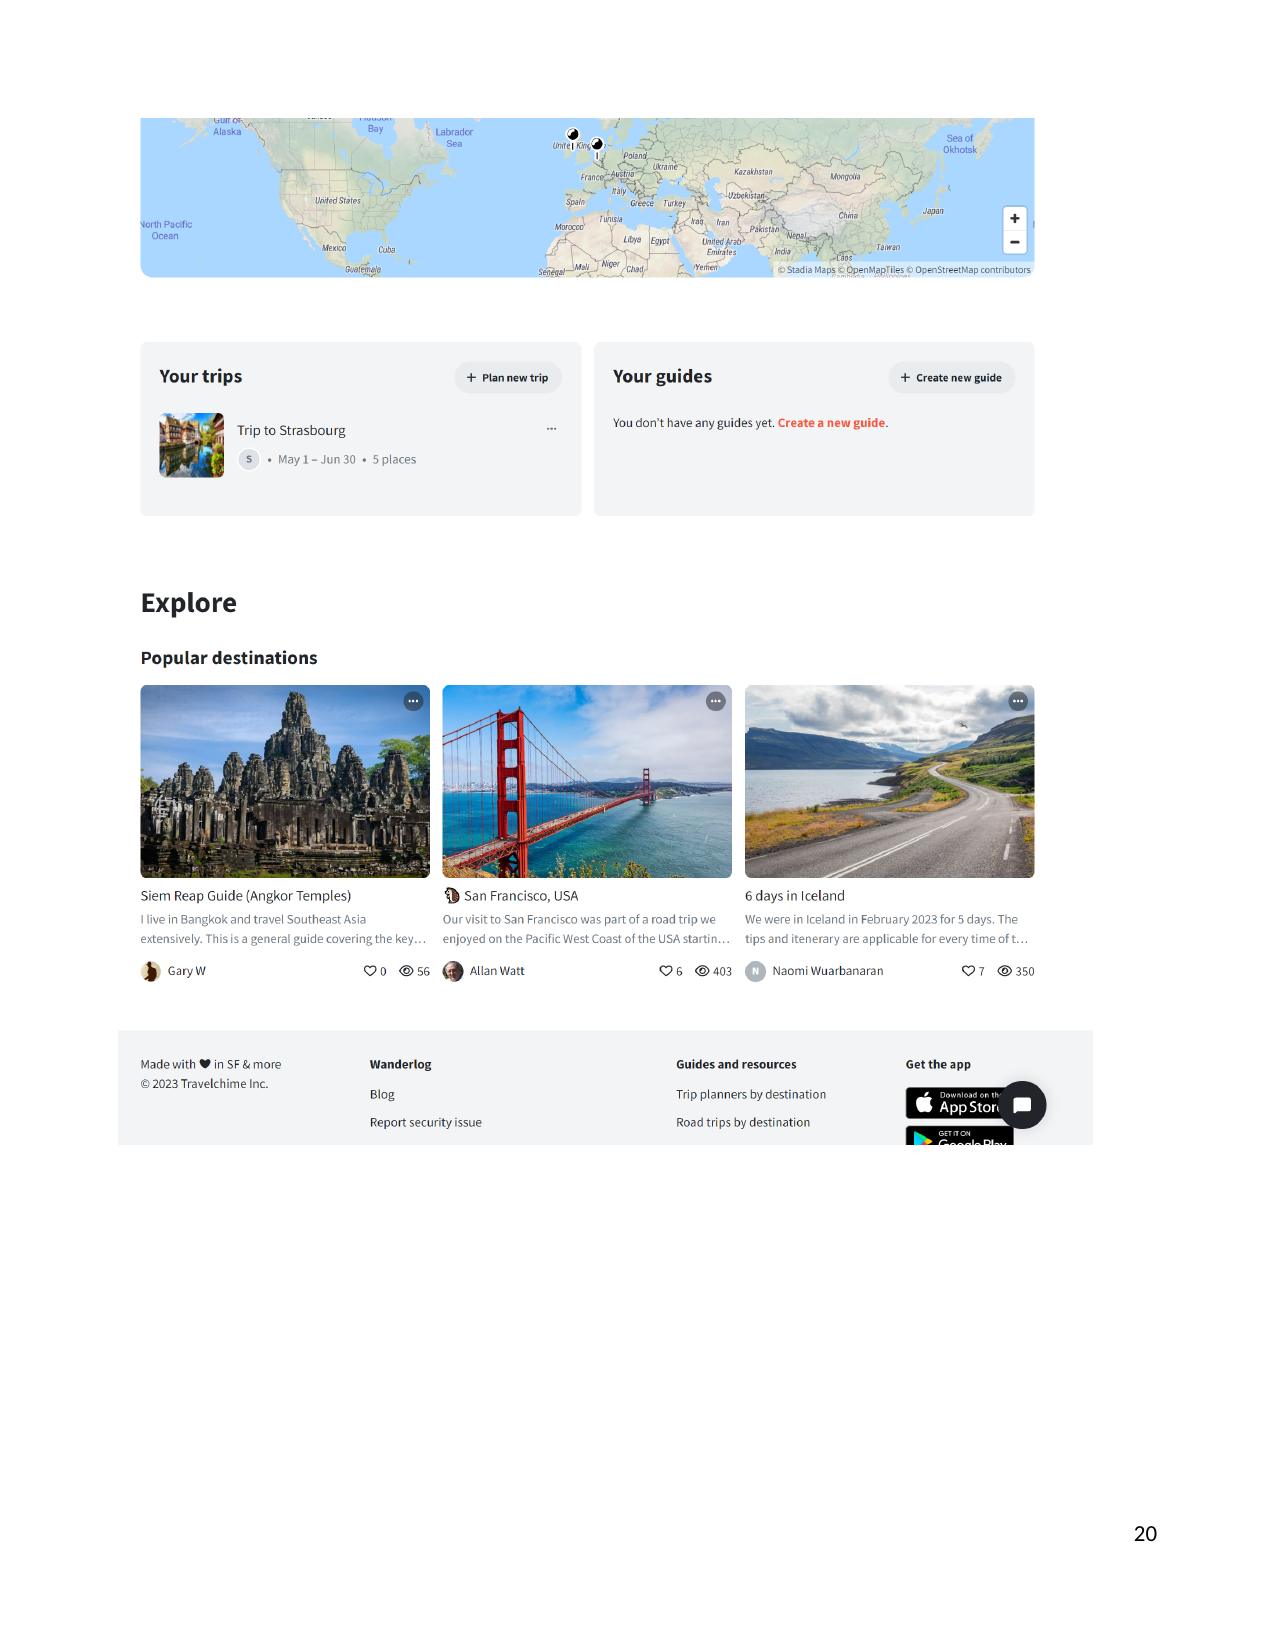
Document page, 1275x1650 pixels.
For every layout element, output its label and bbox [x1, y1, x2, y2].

picture [118, 118, 1094, 1145]
